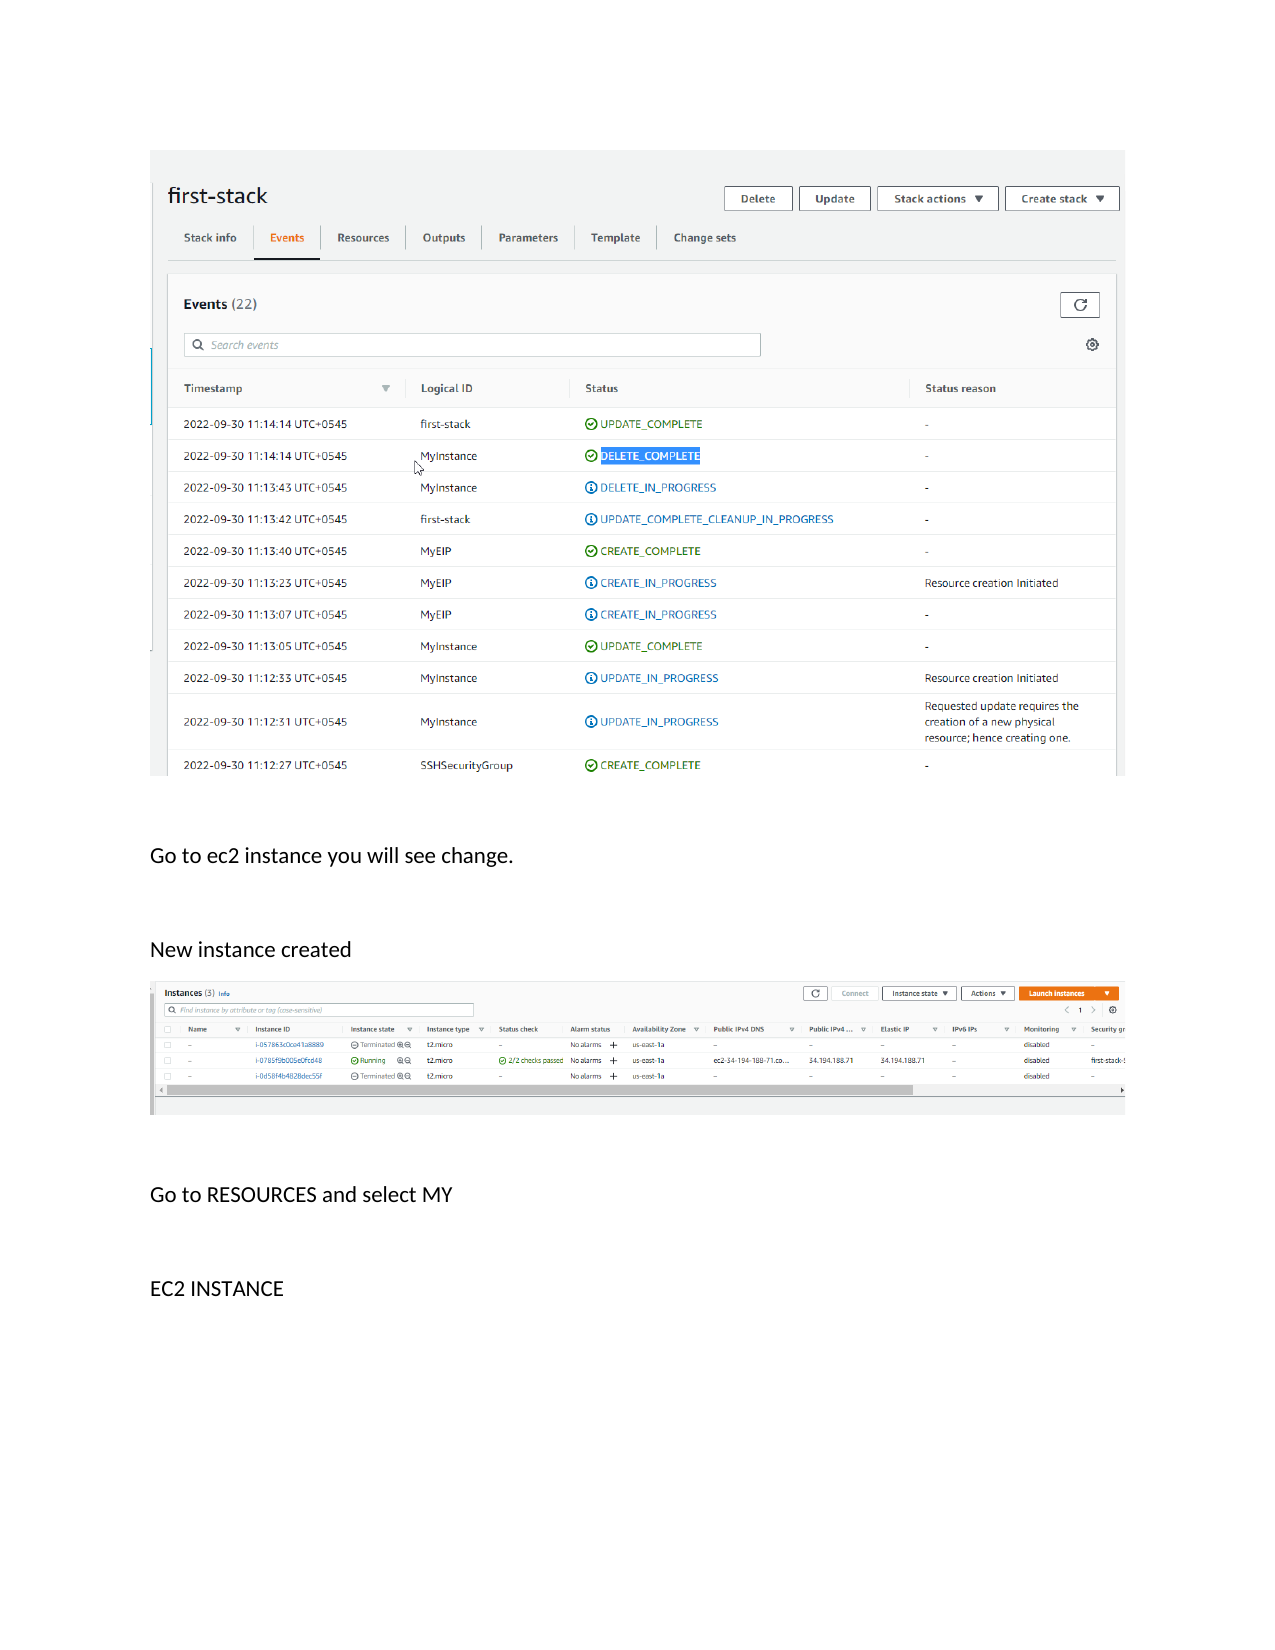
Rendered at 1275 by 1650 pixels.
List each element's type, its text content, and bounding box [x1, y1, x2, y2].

text New instance created [150, 935, 1125, 963]
picture [150, 981, 1125, 1115]
picture [150, 150, 1125, 776]
text Go to RESOURCES and select MY [150, 1181, 1125, 1208]
text EC2 INSTANCE [150, 1274, 1125, 1302]
text Go to ec2 instance you will see change. [150, 841, 1125, 869]
